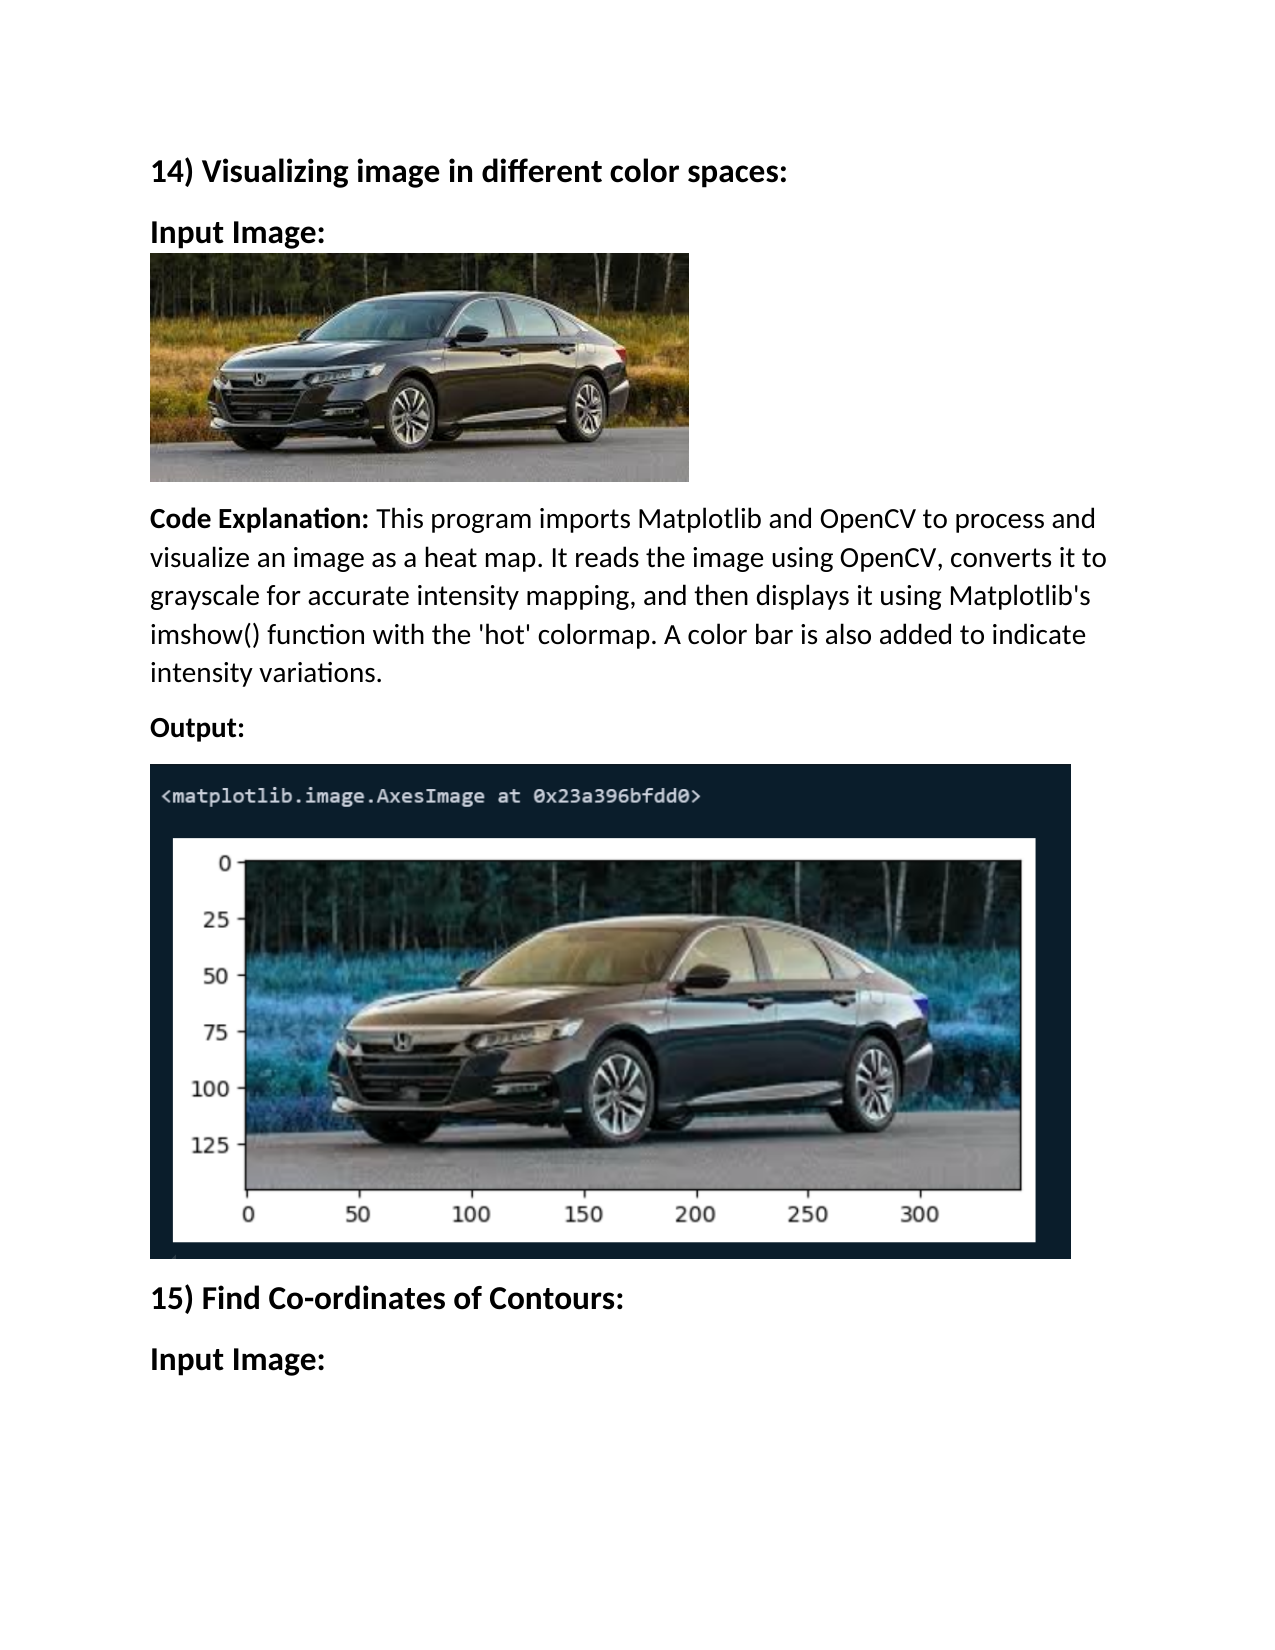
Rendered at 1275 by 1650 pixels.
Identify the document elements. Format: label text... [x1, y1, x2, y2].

text Output: [150, 709, 1125, 745]
picture [150, 764, 1071, 1259]
text 15) Find Co-ordinates of Contours: [150, 1277, 1125, 1318]
text Code Explanation: This program imports Matplotlib and OpenCV to process and visualize an image as a heat map. It reads the image using OpenCV, converts it to grayscale for accurate intensity mapping, and then displays it using Matplotlib's imshow() function with the 'hot' colormap. A color bar is also added to indicate intensity variations. [150, 501, 1125, 690]
picture [150, 253, 689, 482]
text 14) Visualizing image in different color spaces: [150, 150, 1125, 191]
text Input Image: [150, 1338, 1125, 1378]
